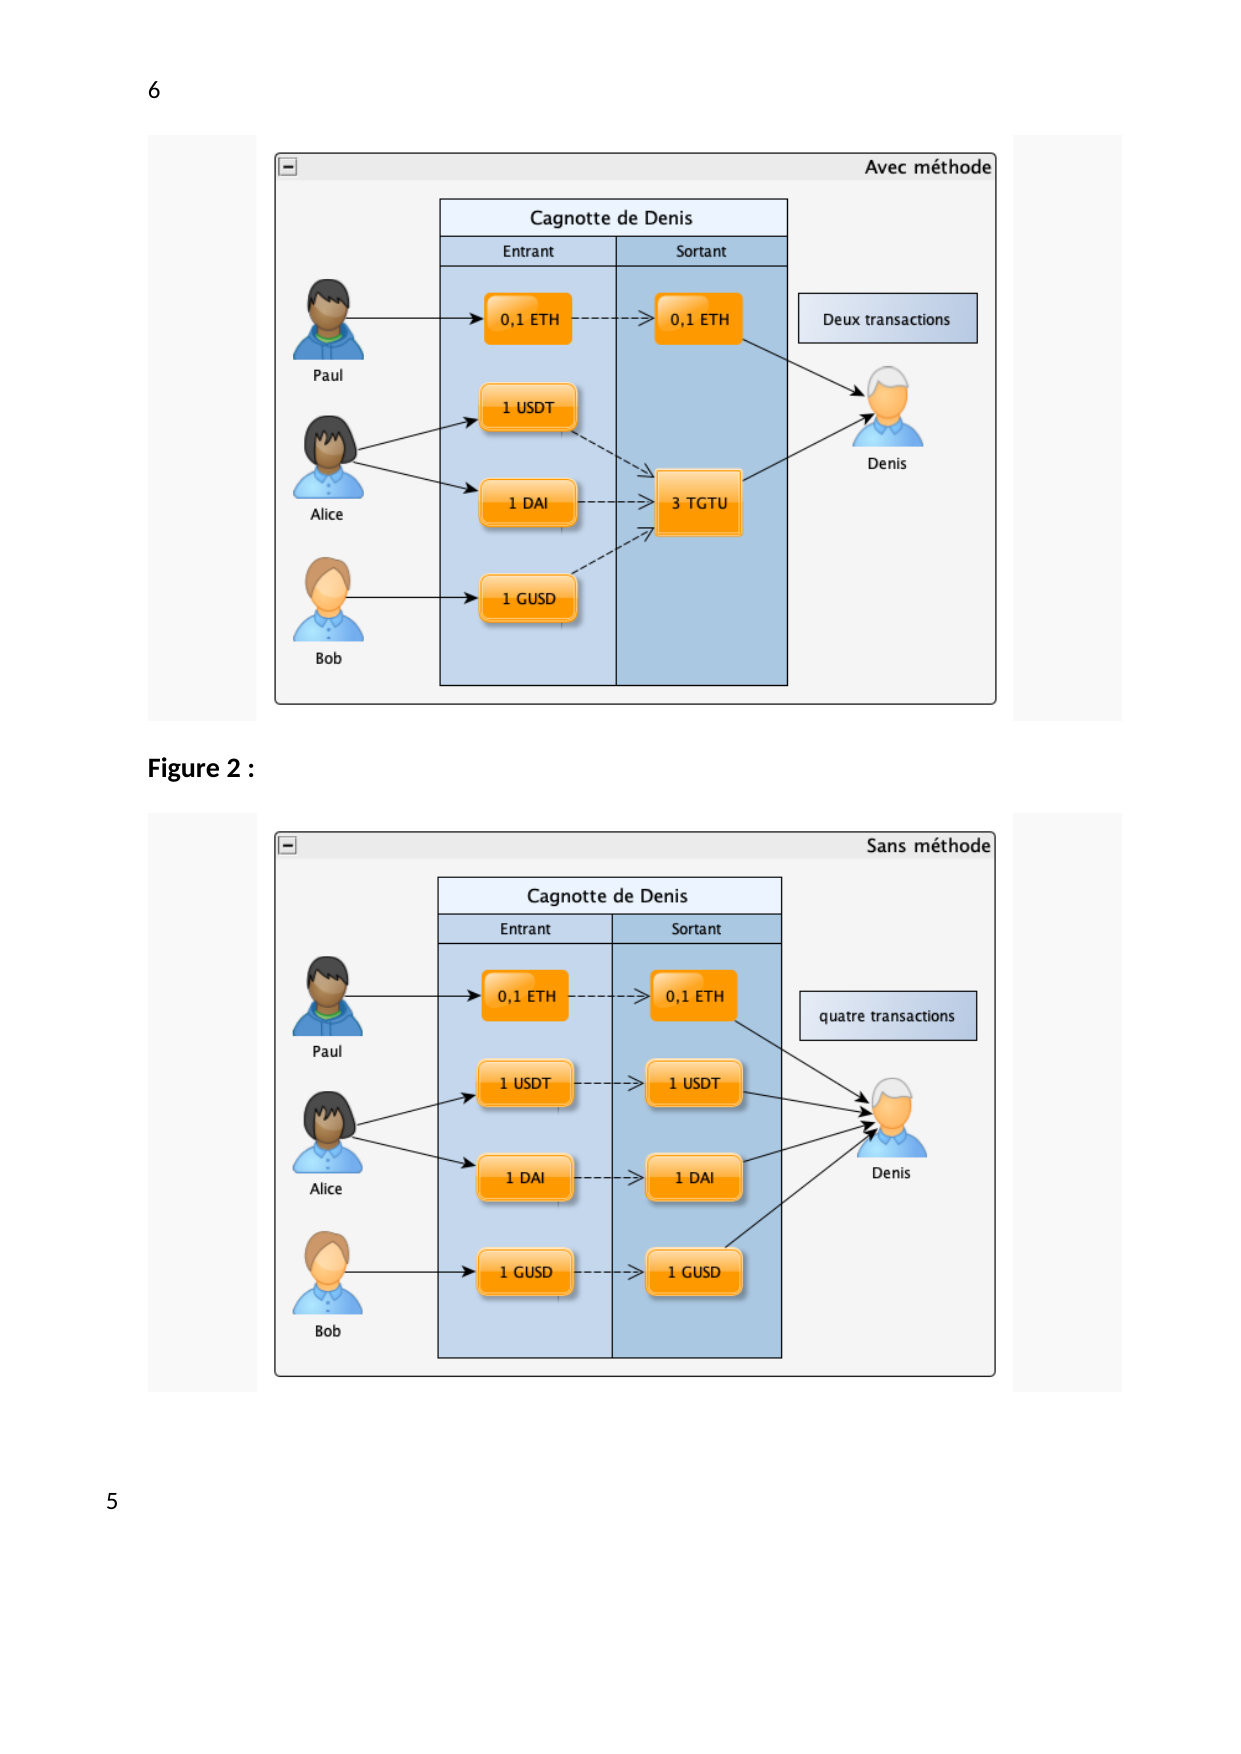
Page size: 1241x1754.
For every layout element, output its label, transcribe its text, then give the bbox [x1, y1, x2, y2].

picture [257, 813, 1013, 1393]
subtitle Figure 2 : [148, 750, 1122, 784]
picture [256, 135, 1014, 721]
